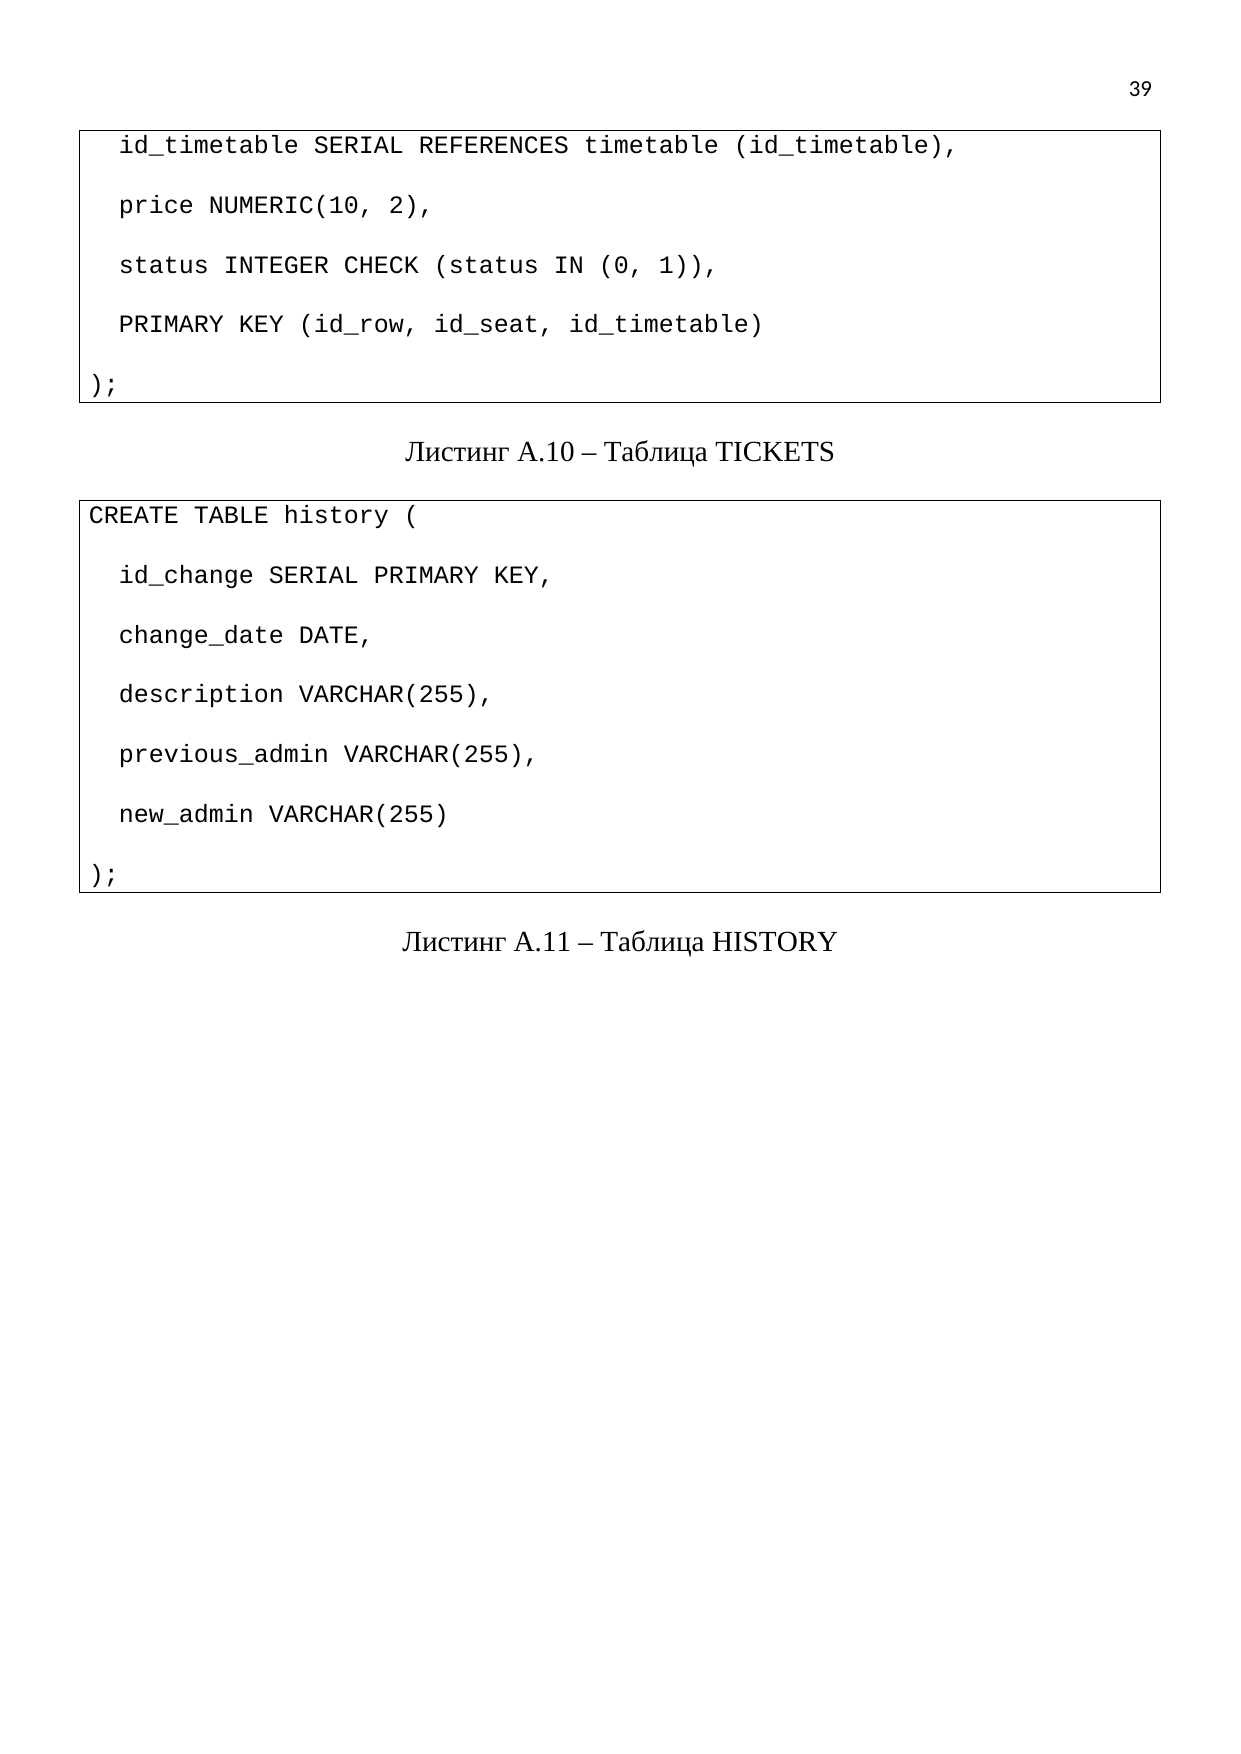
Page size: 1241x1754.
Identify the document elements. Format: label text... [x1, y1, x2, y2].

text PRIMARY KEY (id_row, id_seat, id_timetable) [80, 309, 1160, 340]
text id_change SERIAL PRIMARY KEY, [80, 559, 1160, 591]
text ); [80, 858, 1160, 892]
text ); [80, 369, 1160, 402]
text new_admin VARCHAR(255) [80, 798, 1160, 830]
text change_date DATE, [80, 619, 1160, 651]
text Листинг А.10 – Таблица TICKETS [89, 434, 1152, 468]
text Листинг А.11 – Таблица HISTORY [89, 924, 1152, 957]
text description VARCHAR(255), [80, 679, 1160, 710]
text previous_admin VARCHAR(255), [80, 739, 1160, 770]
text id_timetable SERIAL REFERENCES timetable (id_timetable), [80, 131, 1160, 161]
text price NUMERIC(10, 2), [80, 189, 1160, 221]
text CREATE TABLE history ( [80, 501, 1160, 531]
text status INTEGER CHECK (status IN (0, 1)), [80, 249, 1160, 281]
